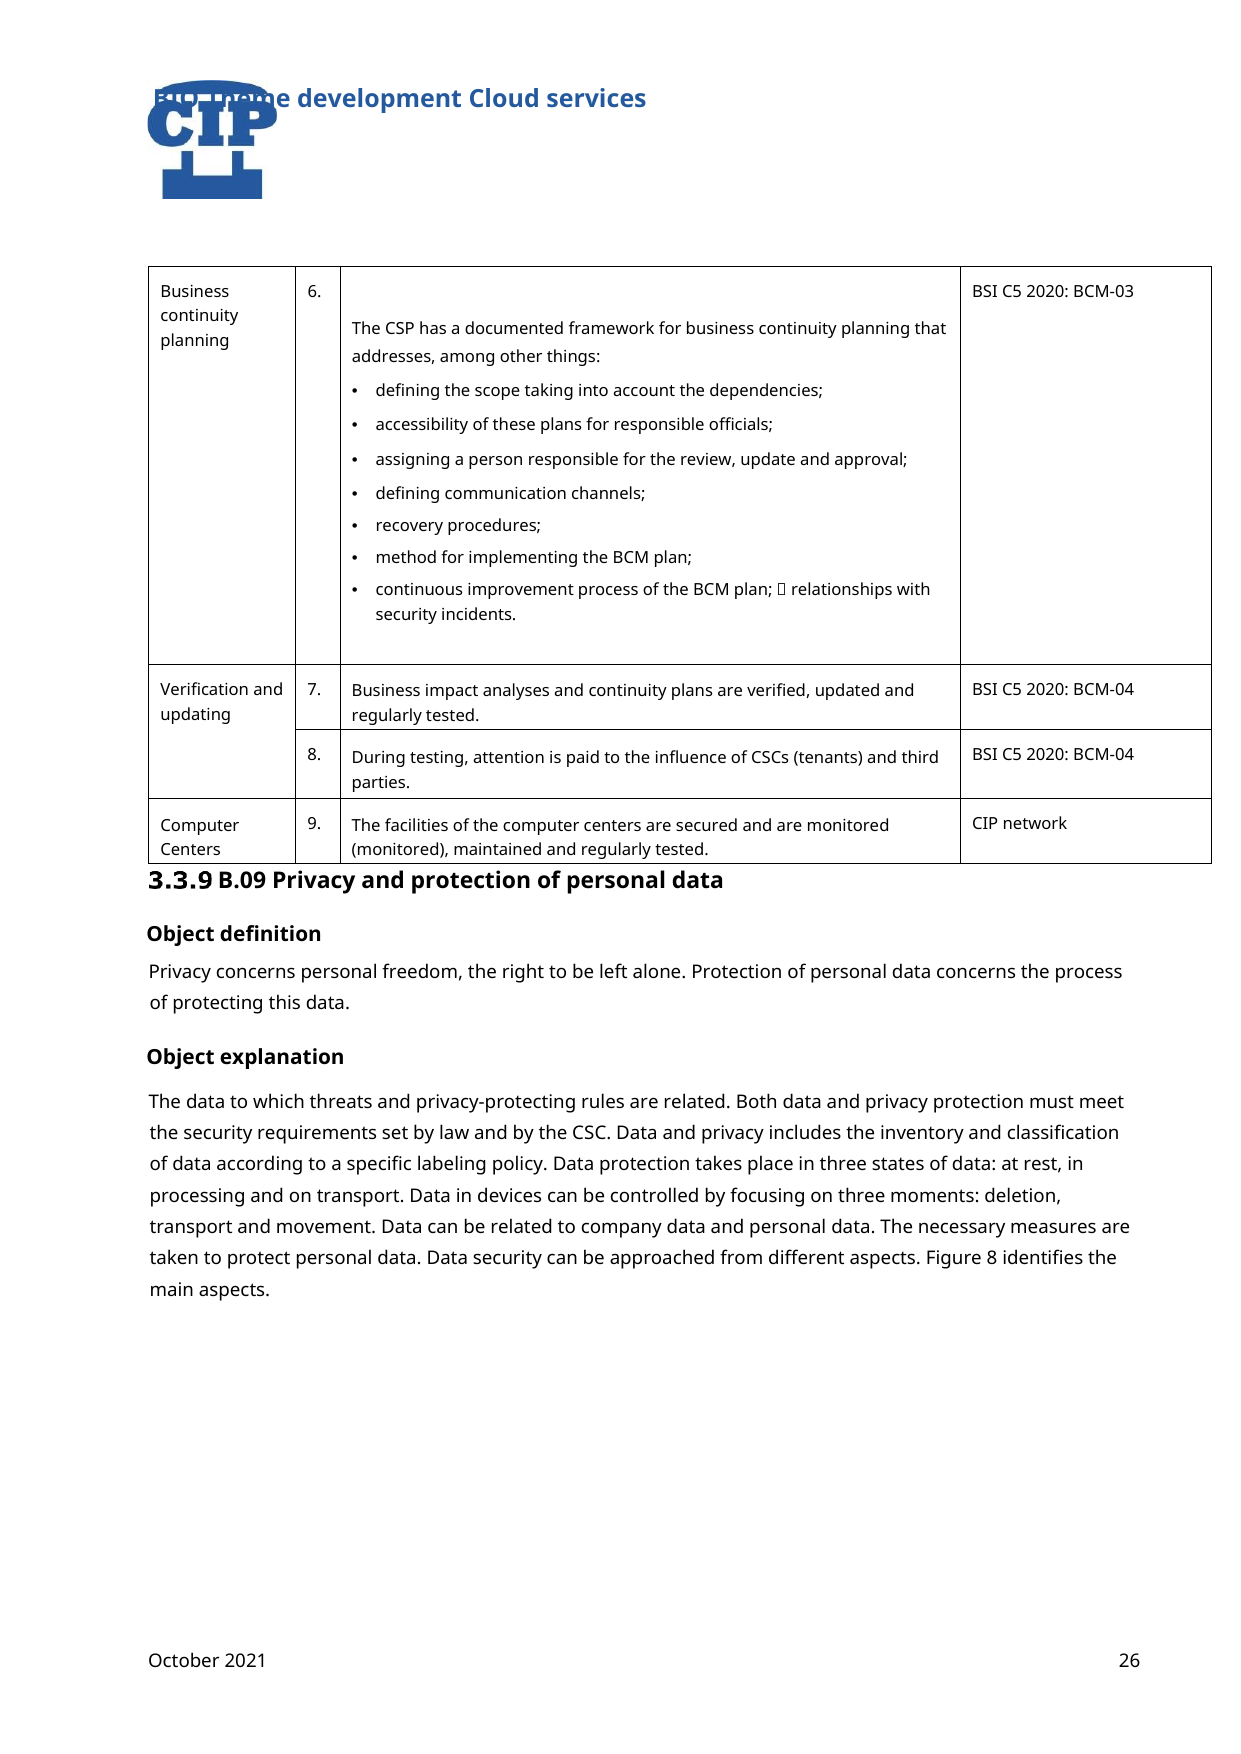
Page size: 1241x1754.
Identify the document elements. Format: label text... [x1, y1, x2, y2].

text The data to which threats and privacy-protecting rules are related. Both data and privacy protection must meet the security requirements set by law and by the CSC. Data and privacy includes the inventory and classification of data according to a specific labeling policy. Data protection takes place in three states of data: at rest, in processing and on transport. Data in devices can be controlled by focusing on three moments: deletion, transport and movement. Data can be related to company data and personal data. The necessary measures are taken to protect personal data. Data security can be approached from different aspects. Figure 8 identifies the main aspects. [148, 1088, 1137, 1302]
text Privacy concerns personal freedom, the right to be left alone. Protection of personal data concerns the process of protecting this data. [148, 958, 1137, 1015]
table_cell CIP network [961, 799, 1211, 863]
table_cell 7. [296, 665, 340, 729]
table_cell 9. [296, 799, 340, 863]
table_cell The CSP has a documented framework for business continuity planning that addresses, among other things: defining the scope taking into account the dependencies; accessibility of these plans for responsible officials; assigning a person responsible for the review, update and approval; defining communication channels; recovery procedures; method for implementing the BCM plan; continuous improvement process of the BCM plan;  relationships with security incidents. [341, 267, 960, 664]
table_cell BSI C5 2020: BCM-04 [961, 730, 1211, 798]
subtitle Object explanation [146, 1042, 1110, 1071]
table_cell BSI C5 2020: BCM-03 [961, 267, 1211, 664]
table_cell Business impact analyses and continuity plans are verified, updated and regularly tested. [341, 665, 960, 729]
picture [147, 80, 277, 199]
table_cell During testing, attention is paid to the influence of CSCs (tenants) and third parties. [341, 730, 960, 798]
subtitle B.09 Privacy and protection of personal data [148, 864, 1110, 896]
table_cell The facilities of the computer centers are secured and are monitored (monitored), maintained and regularly tested. [341, 799, 960, 863]
table_cell Computer Centers [149, 799, 295, 863]
table_cell BSI C5 2020: BCM-04 [961, 665, 1211, 729]
table_cell Verification and updating [149, 665, 295, 798]
subtitle Object definition [146, 919, 1110, 947]
table_cell Business continuity planning [149, 267, 295, 664]
table_cell 6. [296, 267, 340, 664]
table_cell 8. [296, 730, 340, 798]
picture [148, 870, 212, 889]
